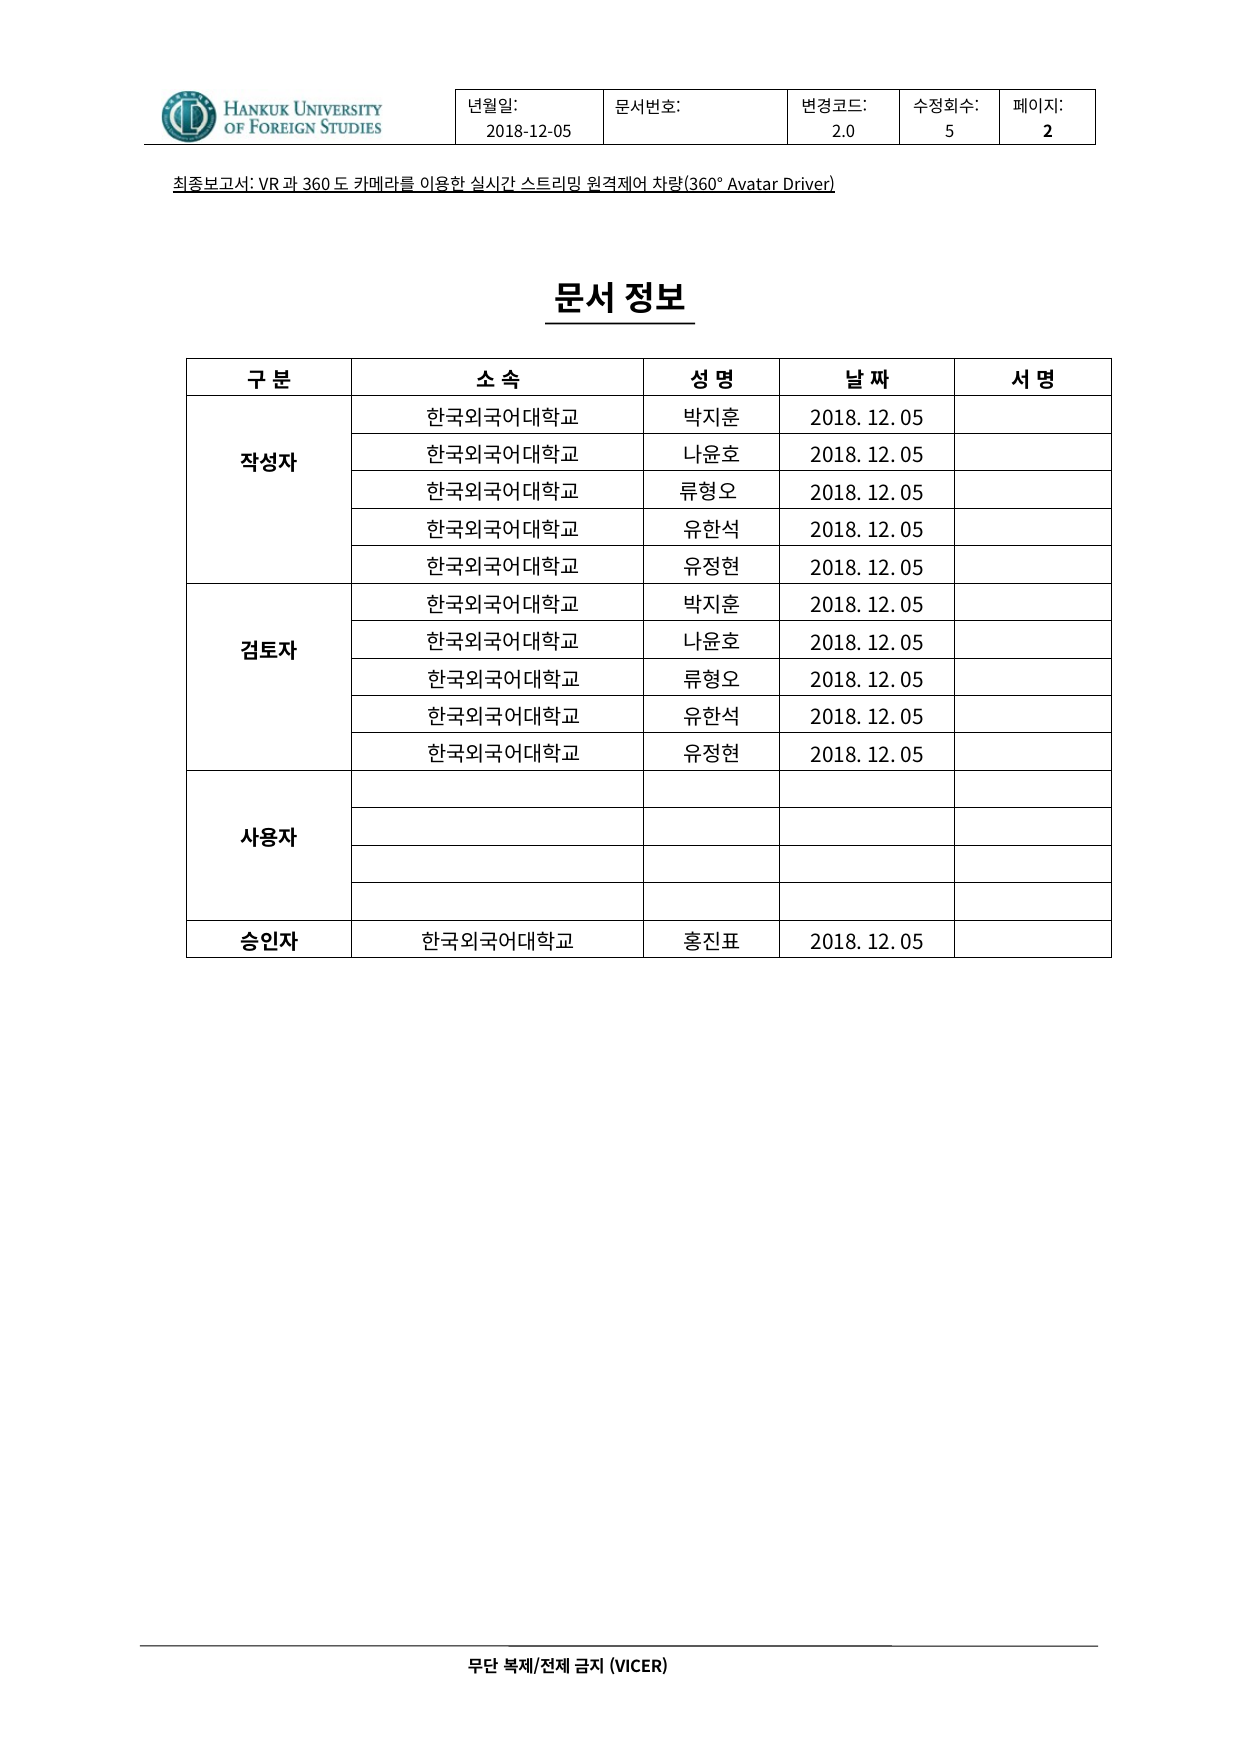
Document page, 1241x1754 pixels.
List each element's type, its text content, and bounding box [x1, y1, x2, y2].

text 문서 정보 [448, 272, 792, 320]
table_cell 한국외국어대학교 [352, 546, 643, 582]
table_cell [644, 883, 779, 919]
table_cell 류형오 [644, 471, 779, 508]
table_cell 한국외국어대학교 [352, 696, 643, 732]
table_cell 유정현 [644, 546, 779, 582]
table_cell [955, 584, 1111, 620]
table_cell 류형오 [644, 659, 779, 695]
table_cell [780, 883, 954, 919]
table_cell 2018. 12. 05 [780, 733, 954, 770]
table_cell 유한석 [644, 509, 779, 545]
table_cell [352, 846, 643, 882]
table_cell 사용자 [187, 771, 351, 919]
table_cell 한국외국어대학교 [352, 733, 643, 770]
table_cell 나윤호 [644, 434, 779, 470]
table_cell [644, 846, 779, 882]
table_header 서 명 [955, 359, 1111, 395]
table_cell [955, 546, 1111, 582]
table_cell 나윤호 [644, 621, 779, 657]
table_cell 홍진표 [644, 921, 779, 957]
picture [161, 89, 383, 143]
table_cell [955, 696, 1111, 732]
table_cell [780, 771, 954, 807]
table_header 구 분 [187, 359, 351, 395]
table_cell 한국외국어대학교 [352, 621, 643, 657]
table_cell 2018. 12. 05 [780, 396, 954, 433]
table_cell 2018. 12. 05 [780, 509, 954, 545]
table_cell [955, 621, 1111, 657]
table_cell [955, 846, 1111, 882]
table_cell 박지훈 [644, 396, 779, 433]
table_cell 유정현 [644, 733, 779, 770]
table_cell 한국외국어대학교 [352, 509, 643, 545]
table_cell [352, 771, 643, 807]
table_cell 2018. 12. 05 [780, 434, 954, 470]
table_cell [955, 396, 1111, 433]
table_cell 2018. 12. 05 [780, 621, 954, 657]
table_cell [955, 471, 1111, 508]
table_cell 한국외국어대학교 [352, 396, 643, 433]
table_header 날 짜 [780, 359, 954, 395]
table_cell 한국외국어대학교 [352, 434, 643, 470]
table_cell [955, 509, 1111, 545]
table_cell 승인자 [187, 921, 351, 957]
table_cell 2018. 12. 05 [780, 696, 954, 732]
table_cell [780, 808, 954, 845]
table_cell 2018. 12. 05 [780, 471, 954, 508]
table_cell [644, 808, 779, 845]
table_cell 작성자 [187, 396, 351, 582]
table_cell [955, 434, 1111, 470]
table_cell 2018. 12. 05 [780, 921, 954, 957]
table_cell 2018. 12. 05 [780, 659, 954, 695]
table_cell [955, 733, 1111, 770]
table_cell [955, 921, 1111, 957]
table_cell 검토자 [187, 584, 351, 770]
table_cell [352, 808, 643, 845]
table_cell [780, 846, 954, 882]
table_cell [955, 771, 1111, 807]
table_cell 2018. 12. 05 [780, 584, 954, 620]
table_cell 2018. 12. 05 [780, 546, 954, 582]
table_cell [644, 771, 779, 807]
table_cell 한국외국어대학교 [352, 584, 643, 620]
table_cell 한국외국어대학교 [352, 659, 643, 695]
table_cell [955, 808, 1111, 845]
table_cell 박지훈 [644, 584, 779, 620]
table_header 성 명 [644, 359, 779, 395]
table_header 소 속 [352, 359, 643, 395]
table_cell 한국외국어대학교 [352, 921, 643, 957]
table_cell 유한석 [644, 696, 779, 732]
table_cell [352, 883, 643, 919]
table_cell [955, 659, 1111, 695]
table_cell [955, 883, 1111, 919]
table_cell 한국외국어대학교 [352, 471, 643, 508]
